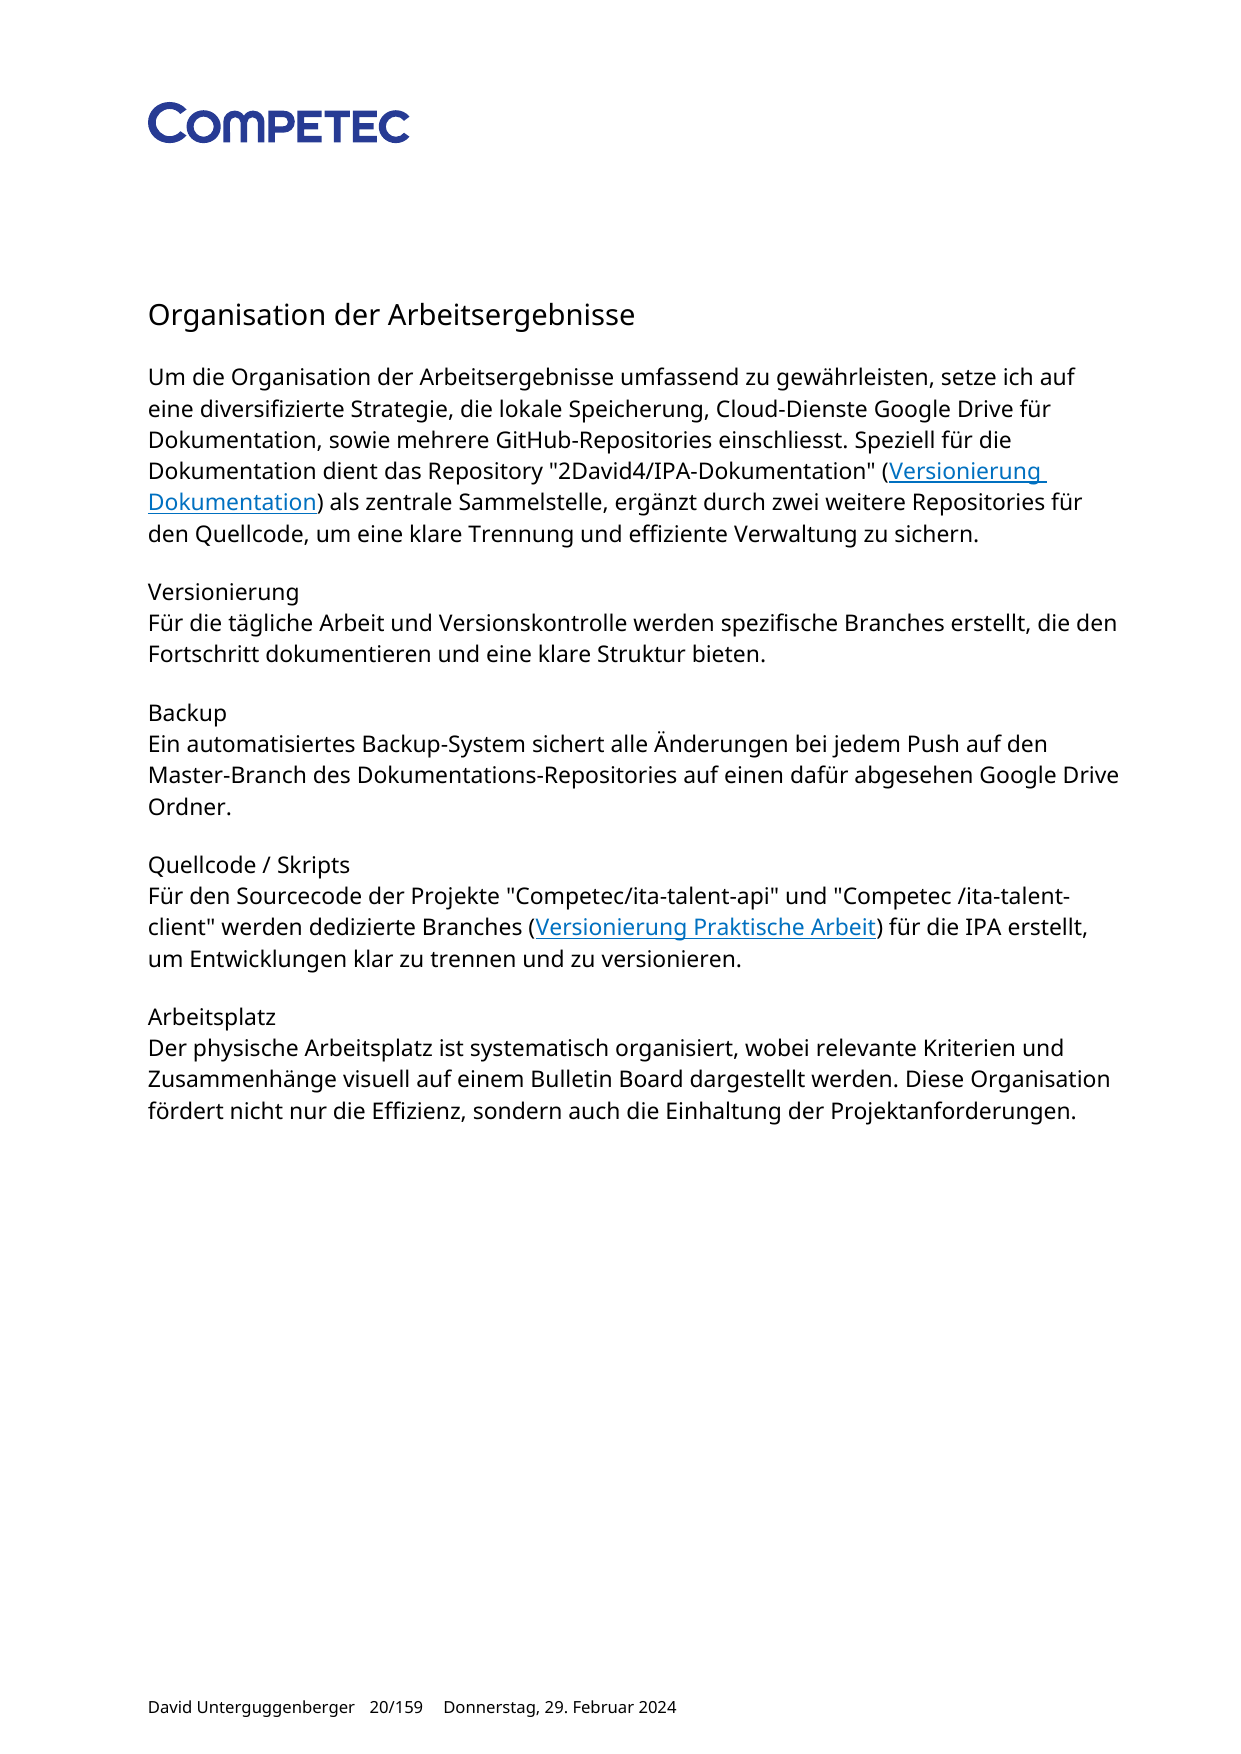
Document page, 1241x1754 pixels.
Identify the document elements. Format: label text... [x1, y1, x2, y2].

subtitle Backup [148, 697, 1122, 728]
text Der physische Arbeitsplatz ist systematisch organisiert, wobei relevante Kriterien und Zusammenhänge visuell auf einem Bulletin Board dargestellt werden. Diese Organisation fördert nicht nur die Effizienz, sondern auch die Einhaltung der Projektanforderungen. [148, 1032, 1122, 1126]
text Für die tägliche Arbeit und Versionskontrolle werden spezifische Branches erstellt, die den Fortschritt dokumentieren und eine klare Struktur bieten. [148, 607, 1122, 670]
text Ein automatisiertes Backup-System sichert alle Änderungen bei jedem Push auf den Master-Branch des Dokumentations-Repositories auf einen dafür abgesehen Google Drive Ordner. [148, 728, 1122, 822]
subtitle Arbeitsplatz [148, 1001, 1122, 1032]
subtitle Organisation der Arbeitsergebnisse [148, 294, 1122, 334]
subtitle Versionierung [148, 576, 1122, 607]
text Für den Sourcecode der Projekte "Competec/ita-talent-api" und "Competec /ita-talent-client" werden dedizierte Branches (Versionierung Praktische Arbeit) für die IPA erstellt, um Entwicklungen klar zu trennen und zu versionieren. [148, 880, 1122, 974]
subtitle Quellcode / Skripts [148, 849, 1122, 880]
text Um die Organisation der Arbeitsergebnisse umfassend zu gewährleisten, setze ich auf eine diversifizierte Strategie, die lokale Speicherung, Cloud-Dienste Google Drive für Dokumentation, sowie mehrere GitHub-Repositories einschliesst. Speziell für die Dokumentation dient das Repository "2David4/IPA-Dokumentation" (Versionierung Dokumentation) als zentrale Sammelstelle, ergänzt durch zwei weitere Repositories für den Quellcode, um eine klare Trennung und effiziente Verwaltung zu sichern. [148, 361, 1122, 549]
